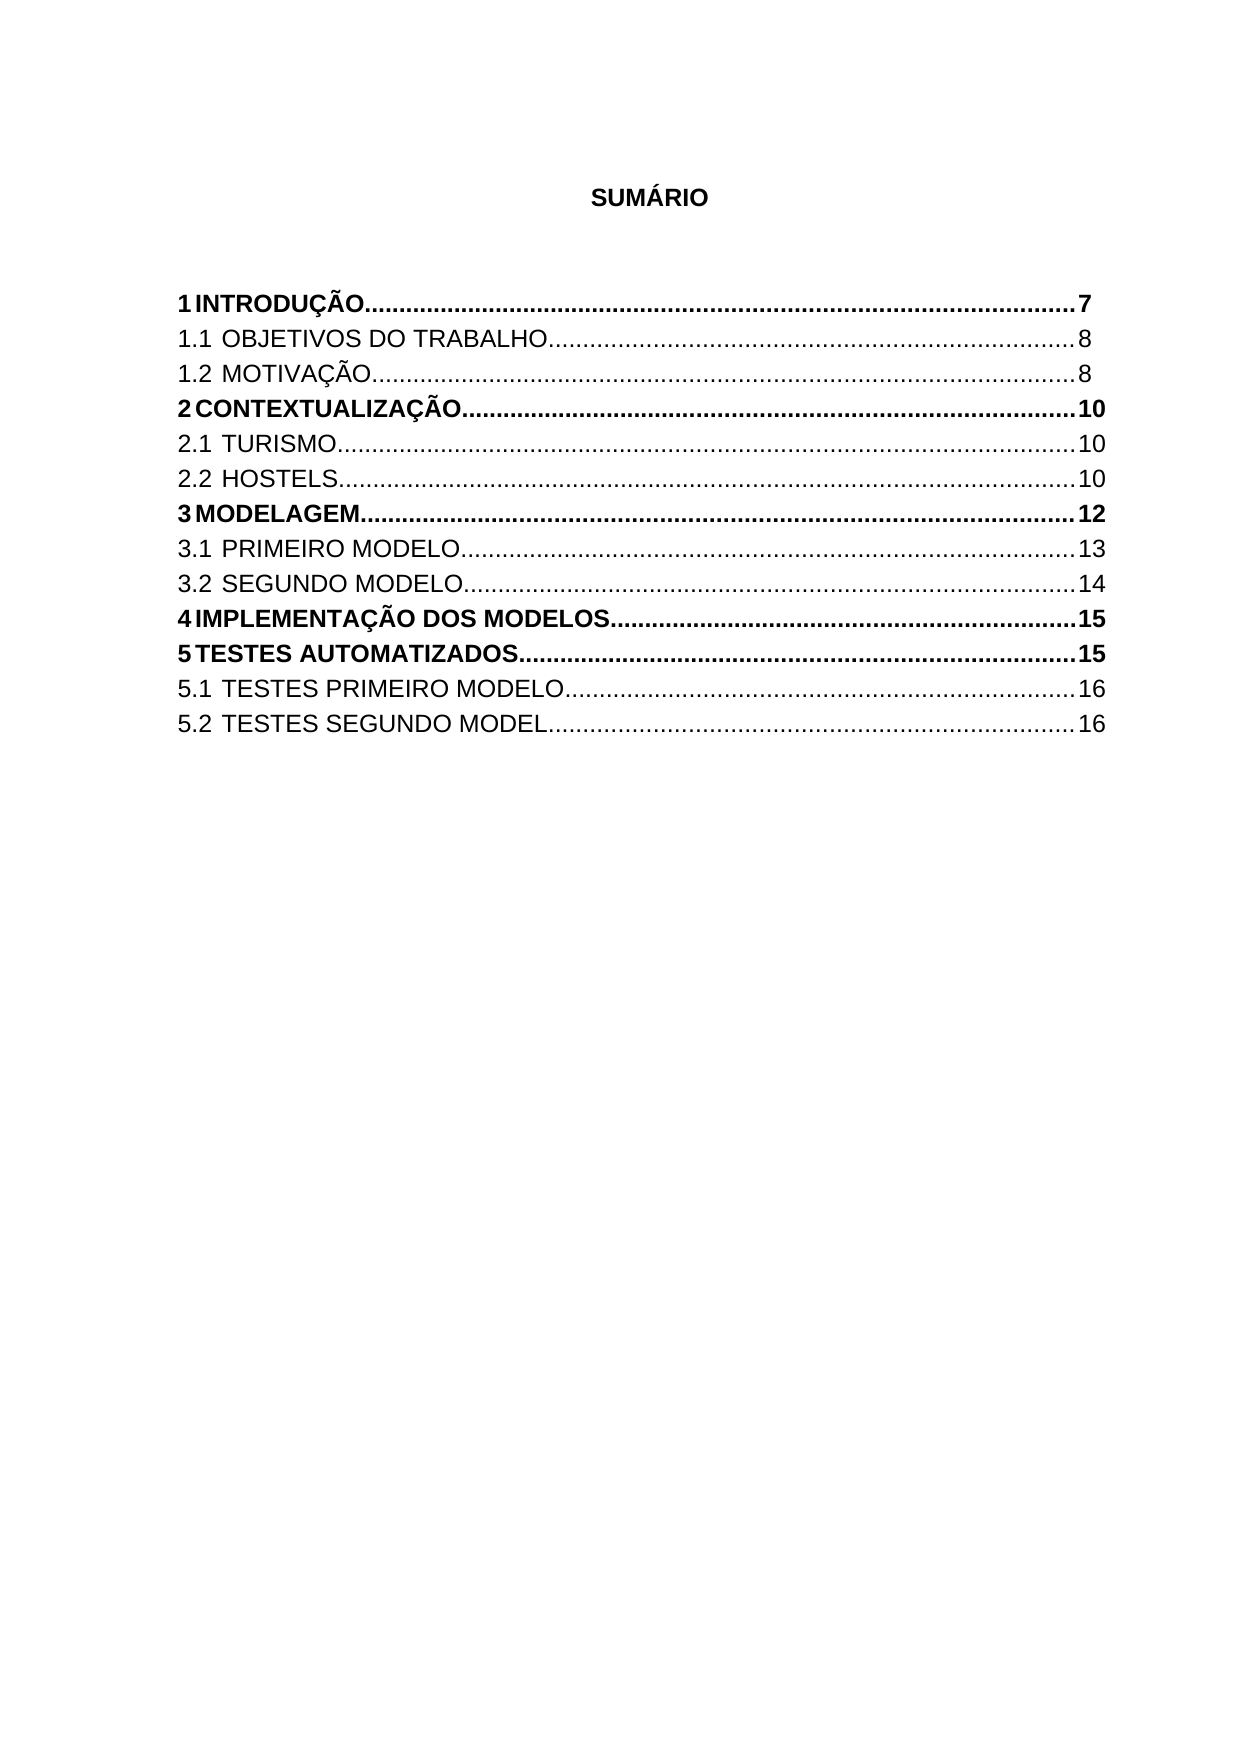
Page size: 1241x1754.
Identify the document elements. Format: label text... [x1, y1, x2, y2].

text 1 introdução 7 [177, 289, 1122, 318]
text 2.2 HOSTELS 10 [177, 464, 1122, 493]
text 1.2 MOTIVAÇÃO 8 [177, 359, 1122, 388]
text 1.1 OBJETIVOS DO TRABALHO 8 [177, 324, 1122, 353]
text 5.2 Testes segundo MODEL 16 [177, 709, 1122, 738]
text 5.1 Testes PRIMEIRO MODELO 16 [177, 674, 1122, 703]
text 2 CONTEXTUALIZAÇÃO 10 [177, 394, 1122, 423]
text 3 Modelagem 12 [177, 499, 1122, 528]
text 2.1 Turismo 10 [177, 429, 1122, 458]
text sumário [177, 183, 1122, 212]
text 5 Testes automatizados 15 [177, 639, 1122, 668]
text 3.1 Primeiro modelO 13 [177, 534, 1122, 563]
text 4 Implementação dos modelos 15 [177, 604, 1122, 633]
text 3.2 segundo modelo 14 [177, 569, 1122, 598]
